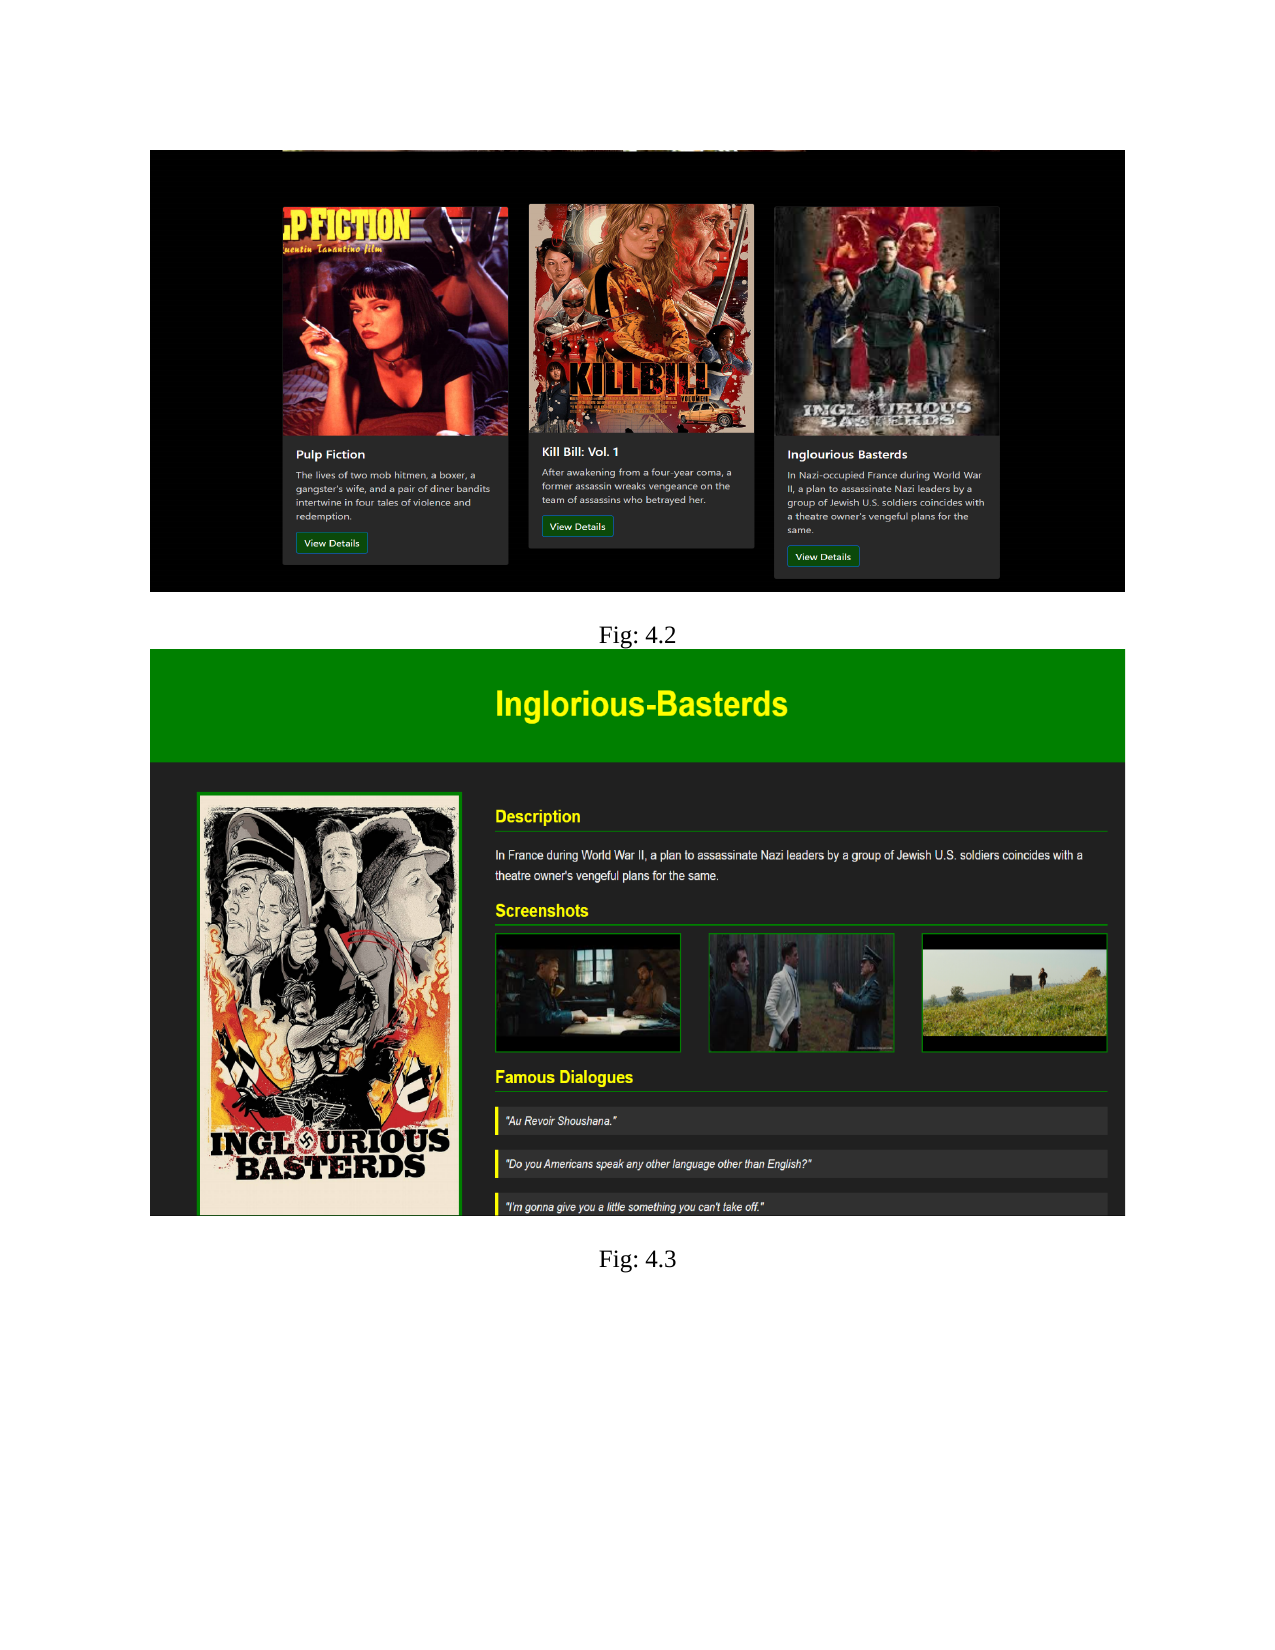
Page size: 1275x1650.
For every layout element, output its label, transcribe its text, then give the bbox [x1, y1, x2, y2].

text Fig: 4.2 [150, 621, 1125, 649]
picture [150, 649, 1125, 1216]
text Fig: 4.3 [150, 1244, 1125, 1273]
picture [150, 150, 1125, 592]
